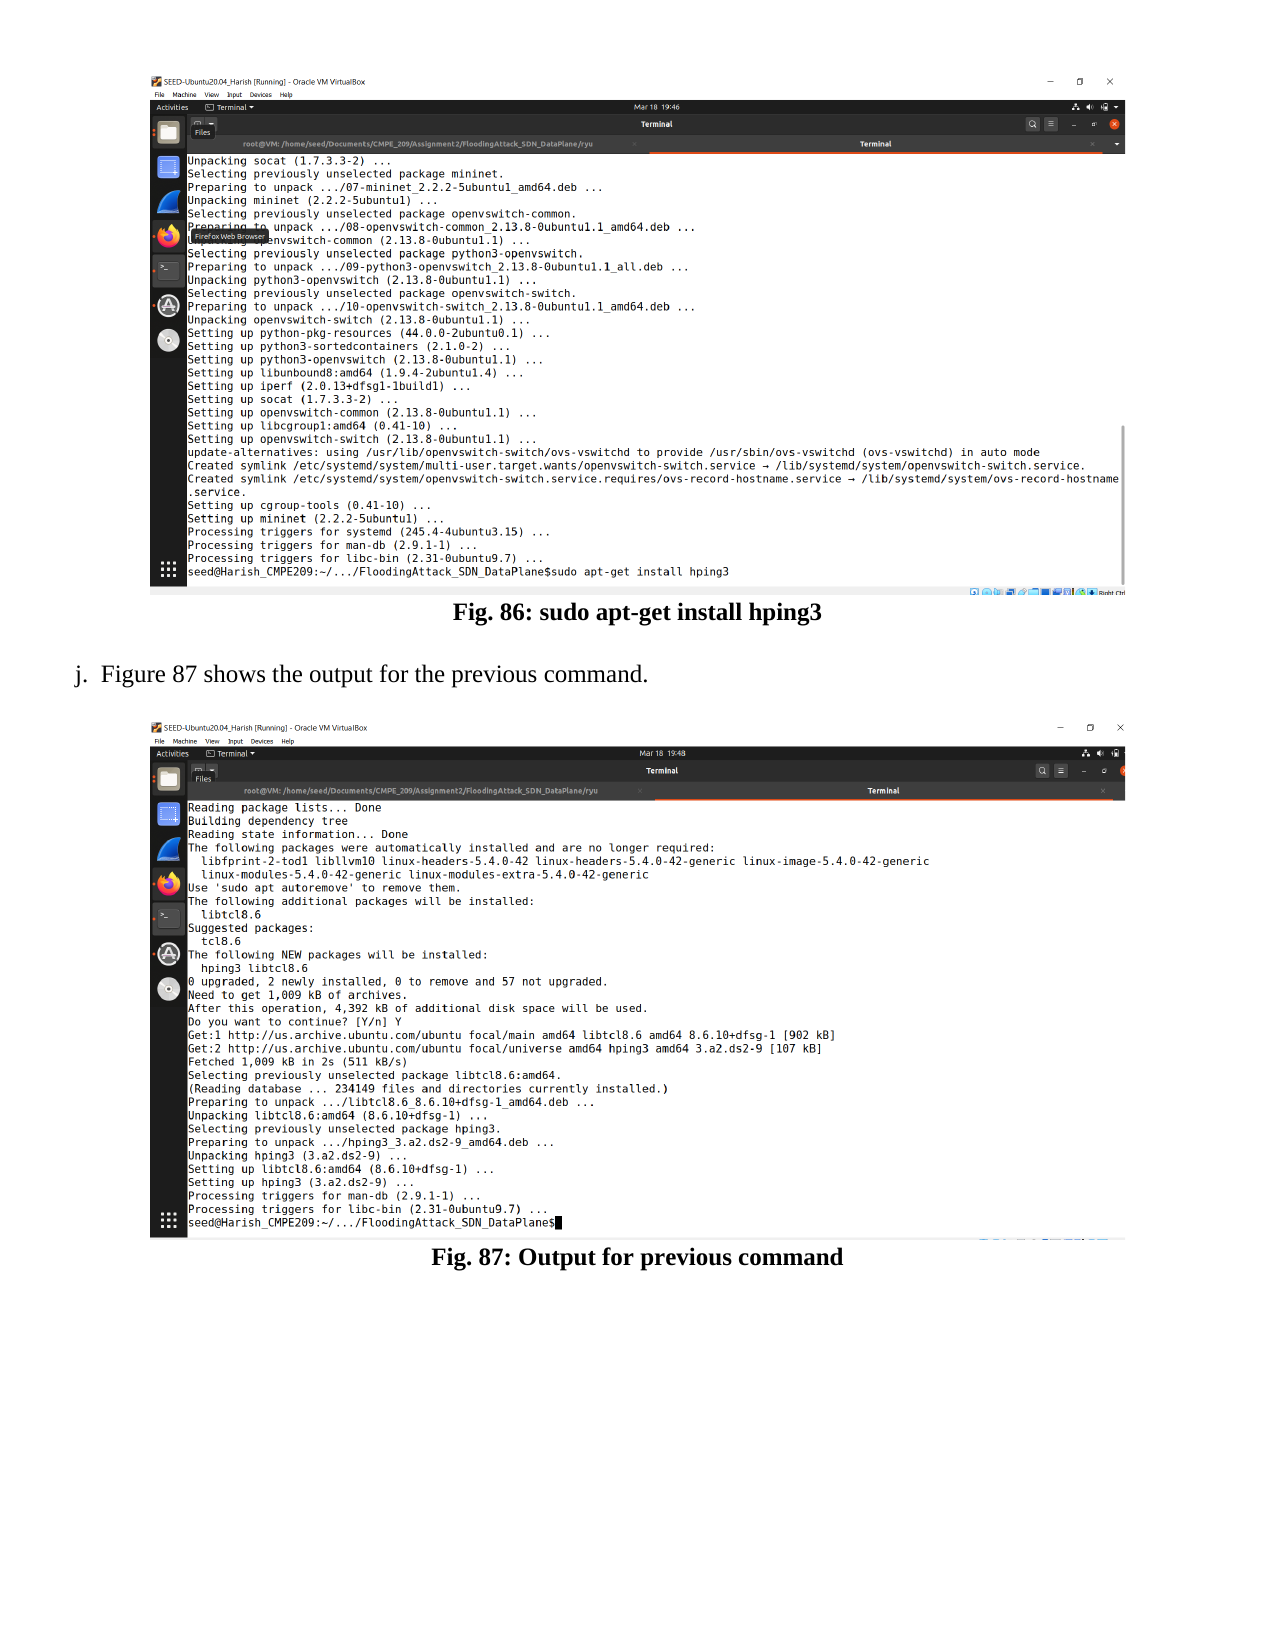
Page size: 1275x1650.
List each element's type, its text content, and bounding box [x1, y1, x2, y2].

list j. Figure 87 shows the output for the previous command. [75, 659, 1200, 687]
picture [150, 720, 1125, 1240]
picture [150, 75, 1125, 595]
